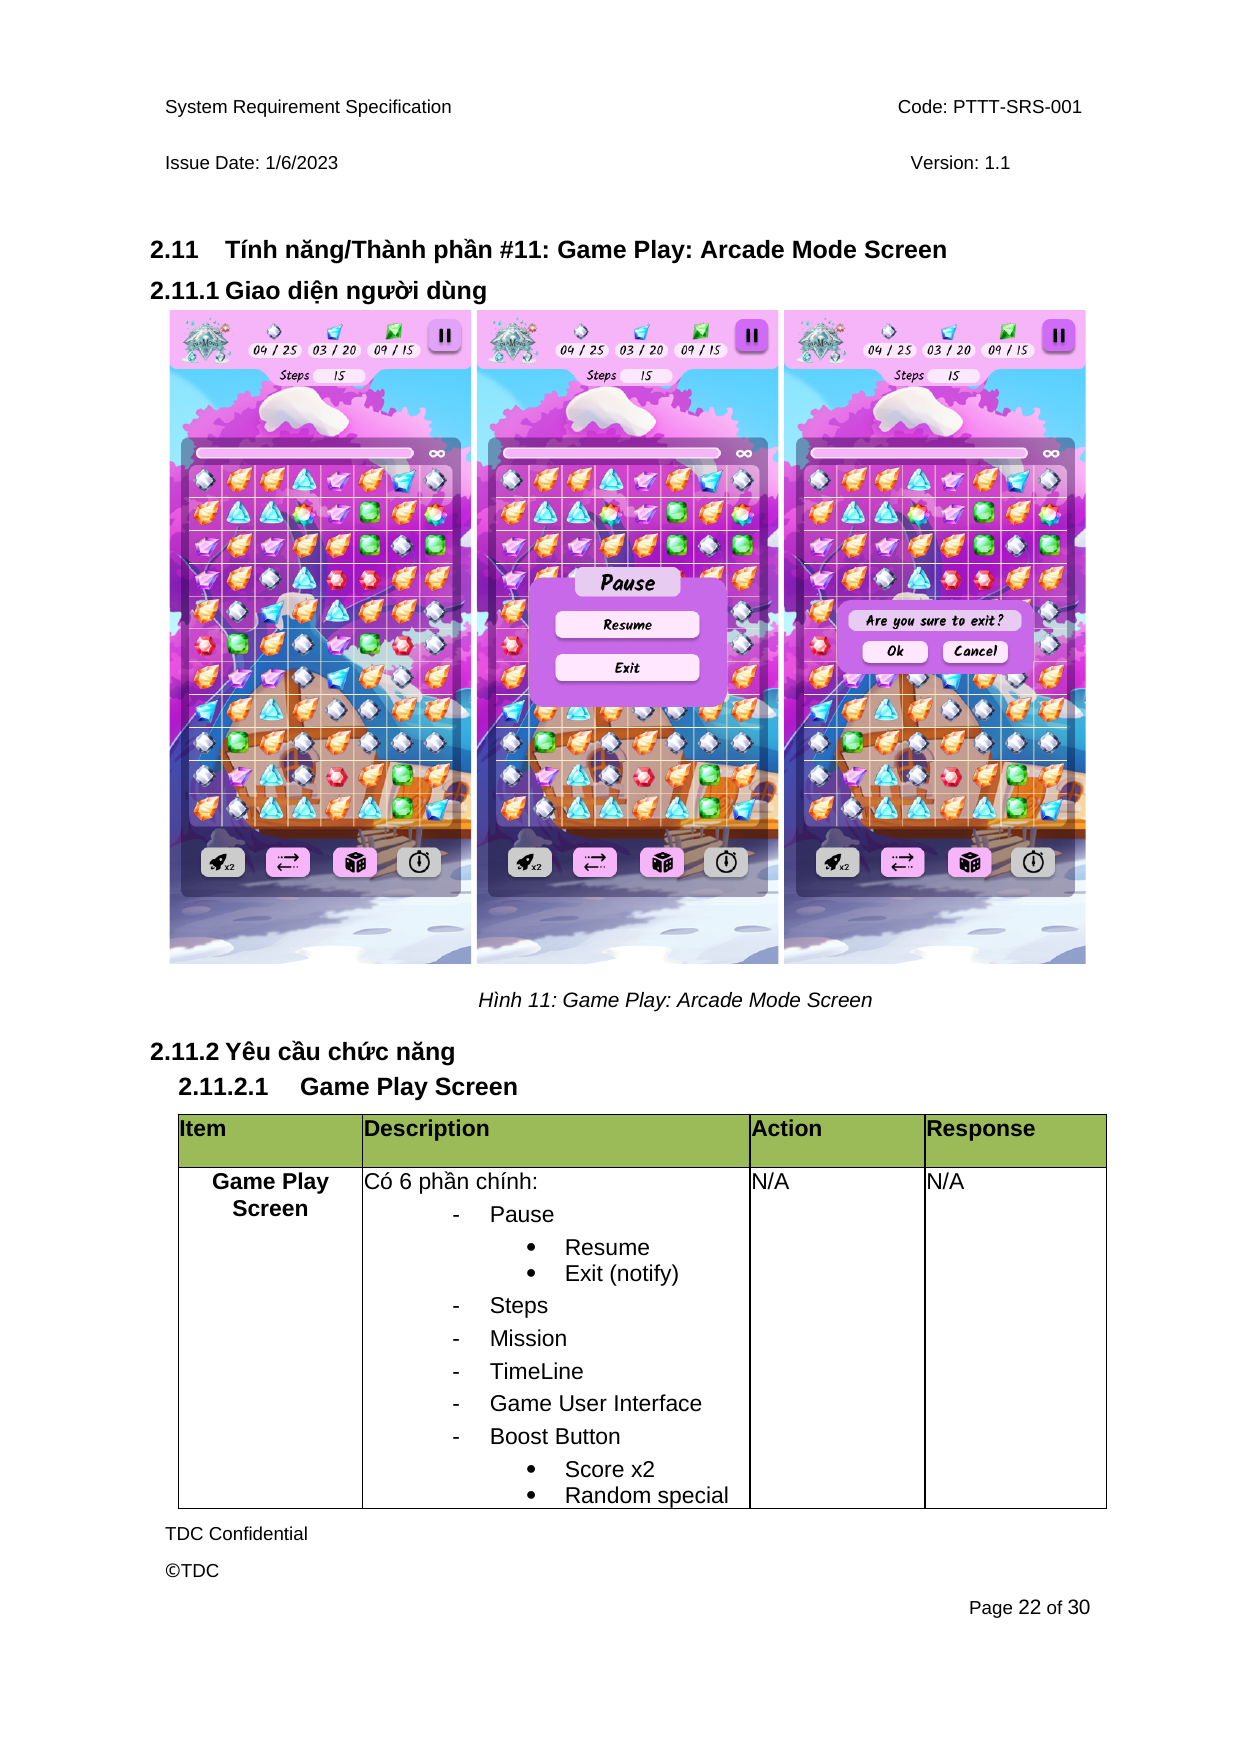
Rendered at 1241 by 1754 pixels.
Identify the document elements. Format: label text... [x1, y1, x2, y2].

table_header Description [363, 1115, 749, 1167]
subtitle Yêu cầu chức năng [150, 1037, 1090, 1066]
table_header Response [926, 1115, 1106, 1167]
subtitle Tính năng/Thành phần #11: Game Play: Arcade Mode Screen [150, 235, 1090, 263]
picture [476, 310, 779, 964]
subtitle Game Play Screen [178, 1072, 1090, 1101]
table_cell N/A [926, 1168, 1106, 1508]
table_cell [363, 1168, 749, 1508]
subtitle Giao diện người dùng [150, 276, 1090, 304]
table_header Action [751, 1115, 924, 1167]
table_cell Game Play Screen [179, 1168, 362, 1508]
picture [784, 310, 1086, 964]
picture [169, 310, 472, 964]
table_header Item [179, 1115, 362, 1167]
text Hình 11: Game Play: Arcade Mode Screen [262, 988, 1090, 1012]
table_cell N/A [751, 1168, 924, 1508]
